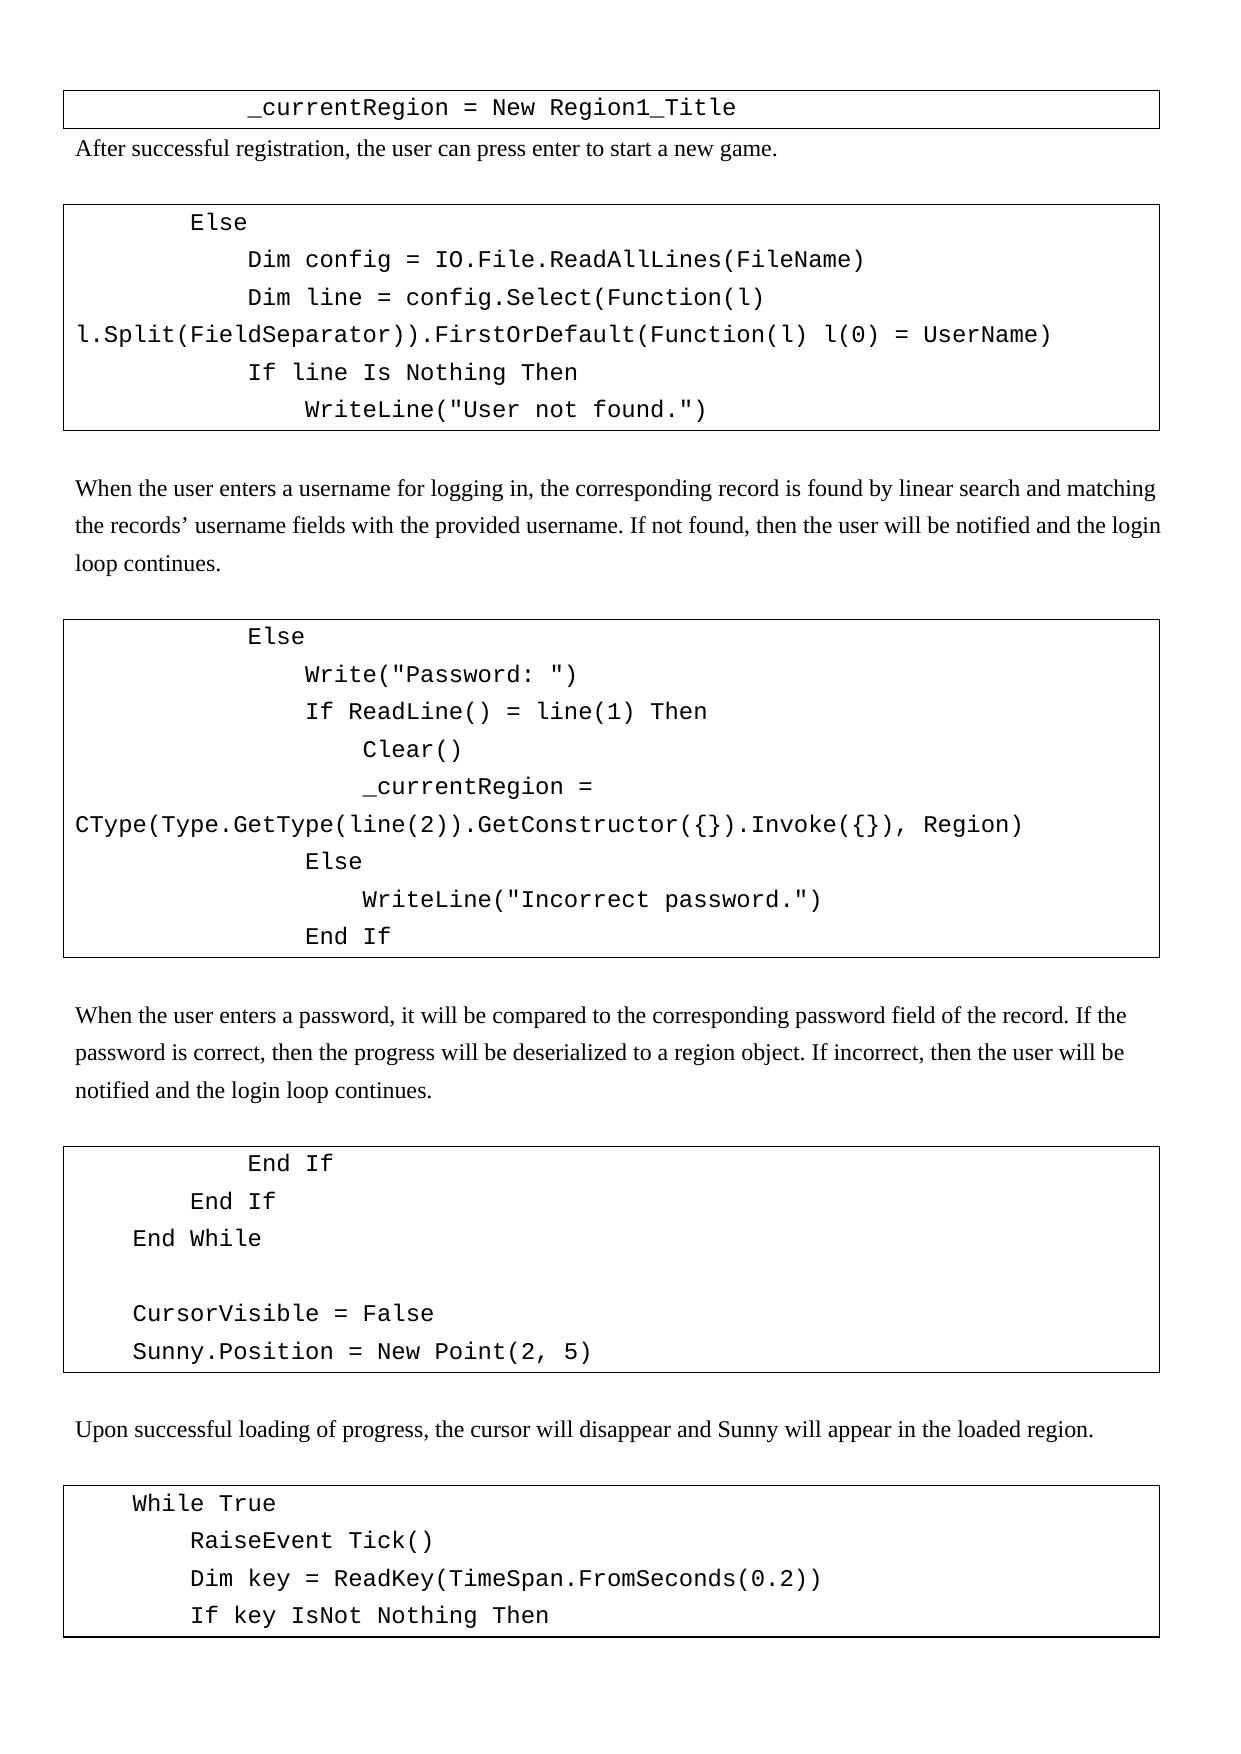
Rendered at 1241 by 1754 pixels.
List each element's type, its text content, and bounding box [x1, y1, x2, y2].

table_header End If End If End While CursorVisible = False Sunny.Position = New Point(2, 5) [64, 1147, 1159, 1372]
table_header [64, 91, 1159, 128]
text After successful registration, the user can press enter to start a new game. [75, 129, 1165, 167]
table_header Else Dim config = IO.File.ReadAllLines(FileName) Dim line = config.Select(Function(l) l.Split(FieldSeparator)).FirstOrDefault(Function(l) l(0) = UserName) If line Is Nothing Then WriteLine("User not found.") [64, 205, 1159, 430]
text Upon successful loading of progress, the cursor will disappear and Sunny will appear in the loaded region. [75, 1410, 1165, 1448]
text When the user enters a username for logging in, the corresponding record is found by linear search and matching the records’ username fields with the provided username. If not found, then the user will be notified and the login loop continues. [75, 469, 1165, 581]
text When the user enters a password, it will be compared to the corresponding password field of the record. If the password is correct, then the progress will be deserialized to a region object. If incorrect, then the user will be notified and the login loop continues. [75, 996, 1165, 1108]
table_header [64, 1486, 1159, 1636]
table_header Else Write("Password: ") If ReadLine() = line(1) Then Clear() _currentRegion = CType(Type.GetType(line(2)).GetConstructor({}).Invoke({}), Region) Else WriteLine("Incorrect password.") End If [64, 620, 1159, 957]
